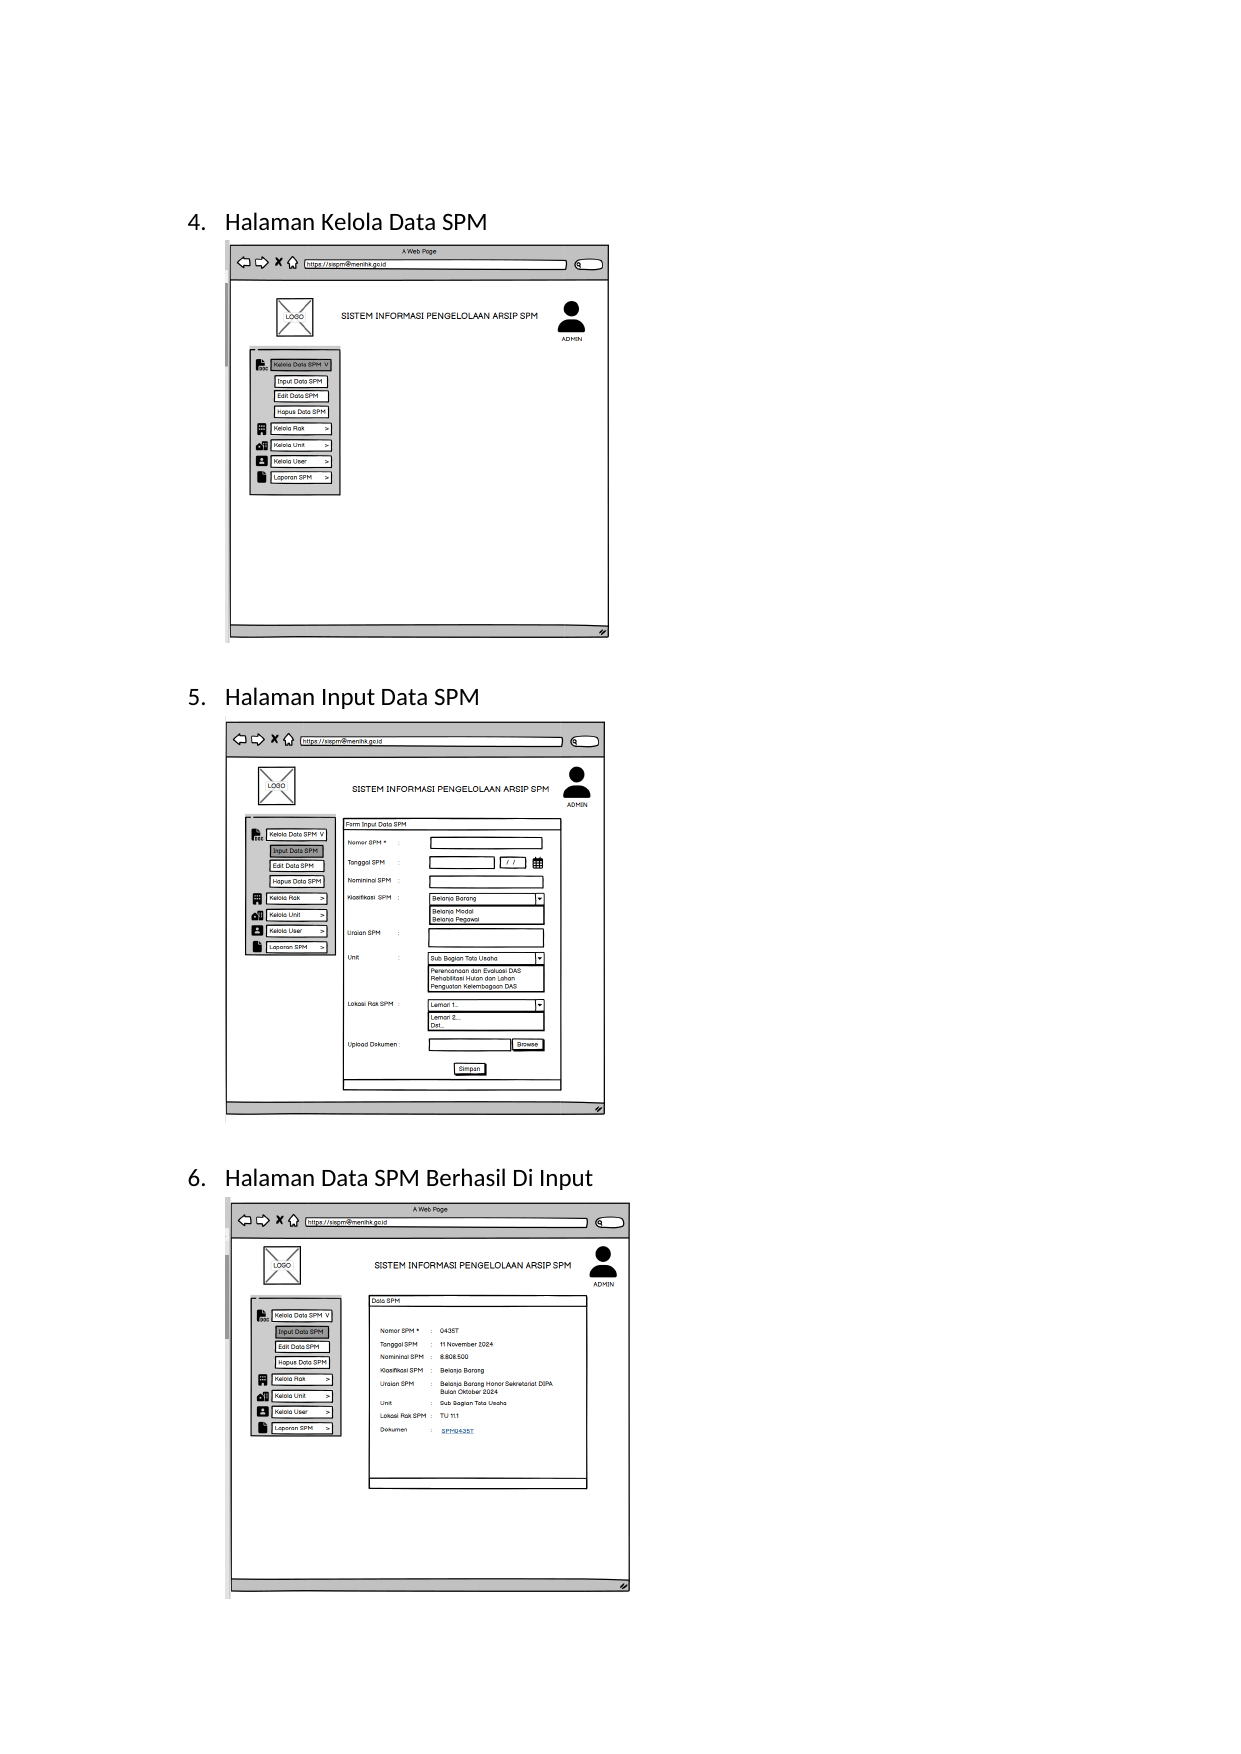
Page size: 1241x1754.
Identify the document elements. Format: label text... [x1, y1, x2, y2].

picture [225, 1197, 637, 1599]
picture [225, 240, 613, 643]
list Halaman Data SPM Berhasil Di Input [187, 1162, 1090, 1193]
list Halaman Kelola Data SPM [187, 206, 1090, 236]
picture [225, 716, 613, 1123]
list Halaman Input Data SPM [187, 682, 1090, 712]
